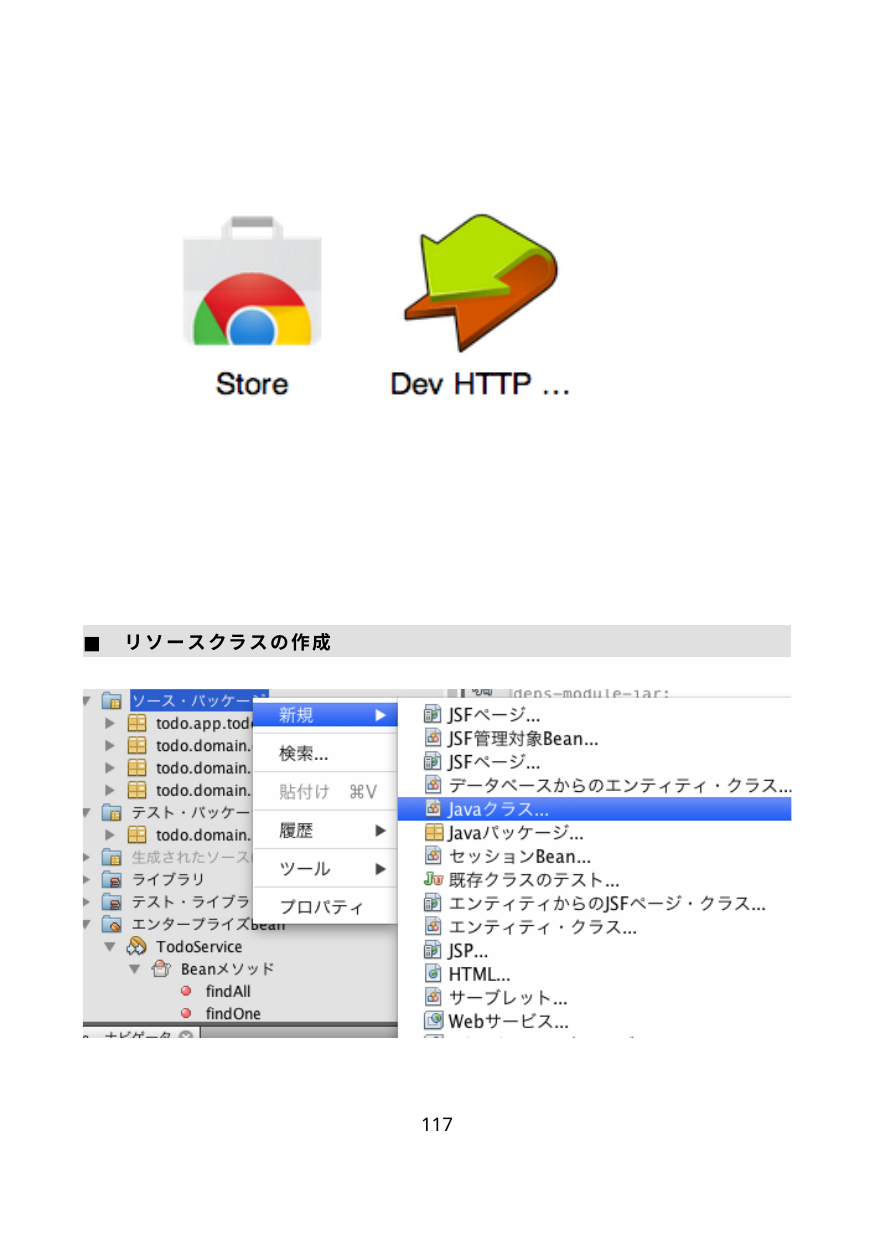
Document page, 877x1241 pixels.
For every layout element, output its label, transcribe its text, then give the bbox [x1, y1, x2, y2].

picture [82, 689, 792, 1038]
picture [82, 111, 792, 571]
subtitle リソースクラスの作成 [83, 625, 791, 657]
